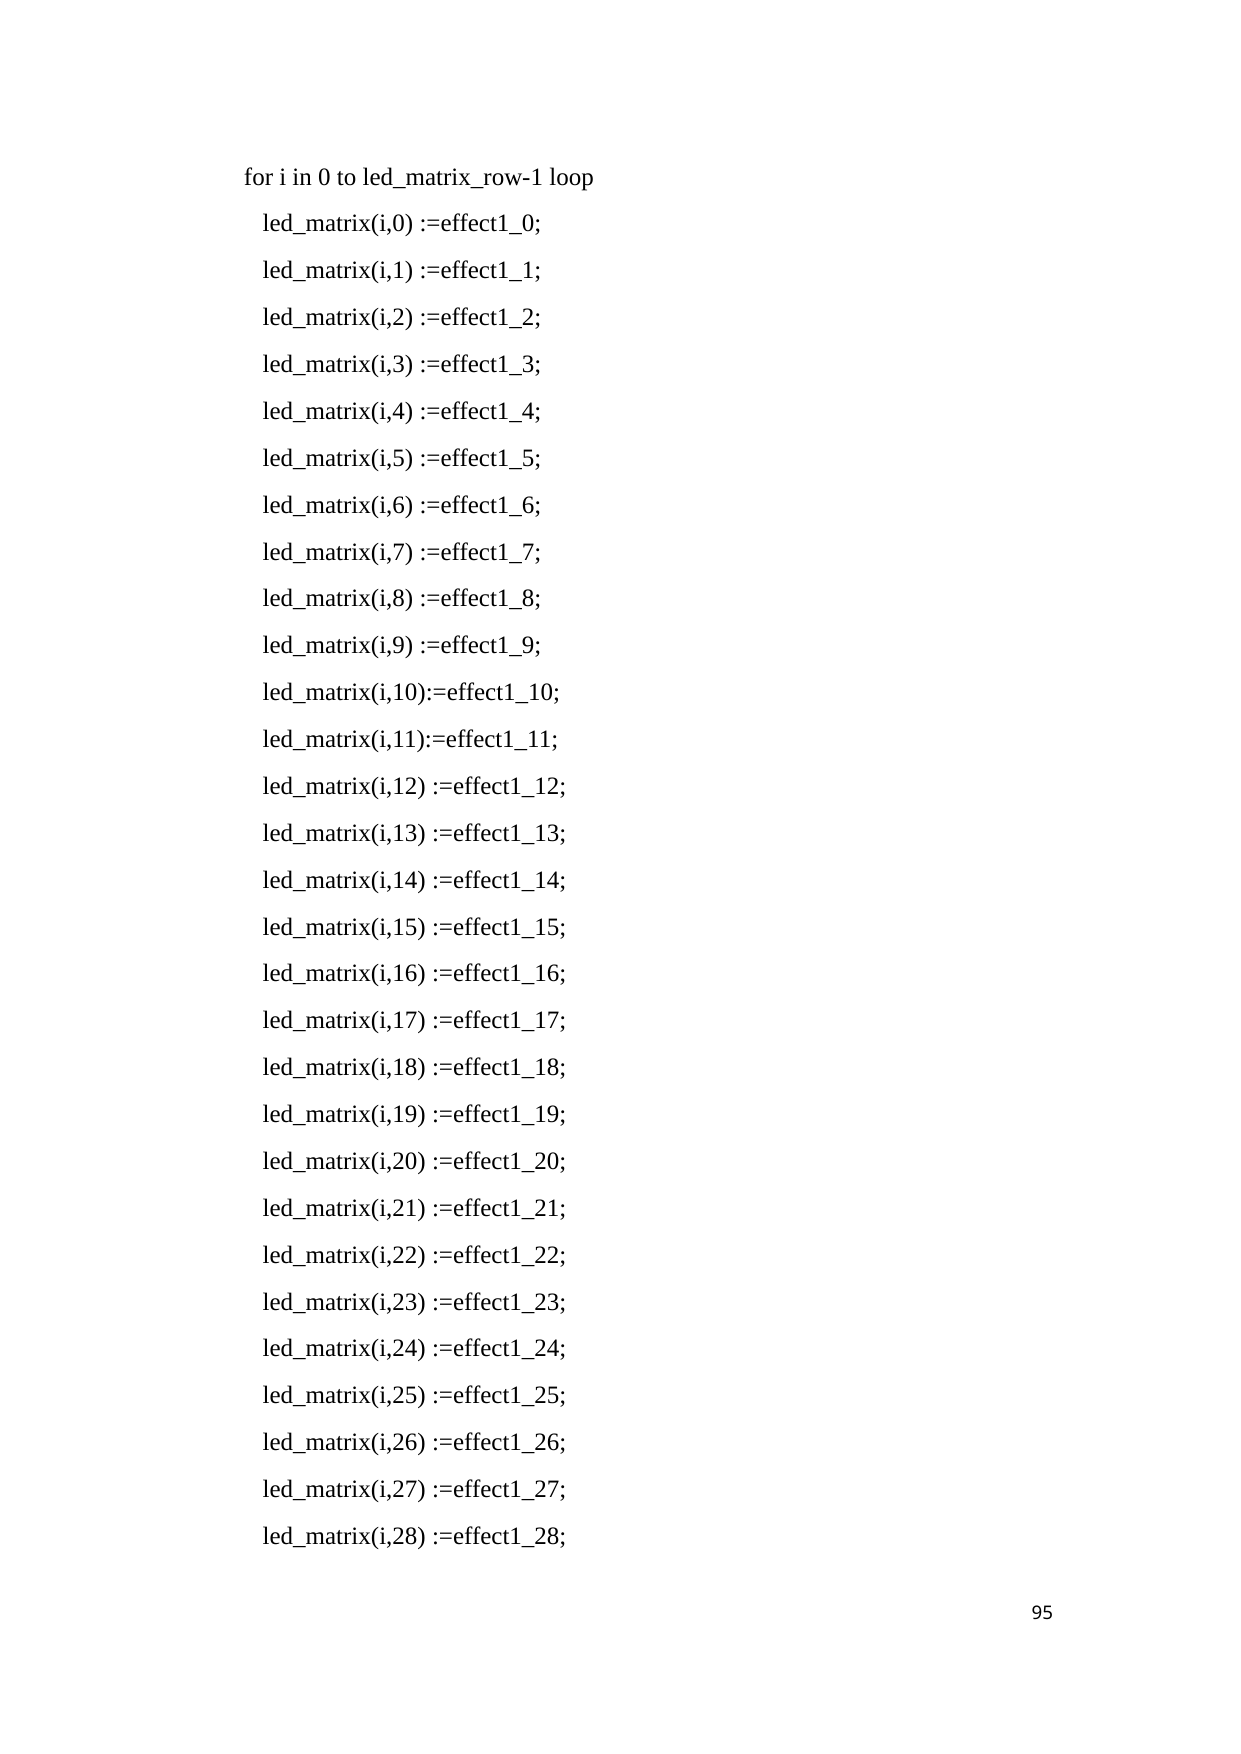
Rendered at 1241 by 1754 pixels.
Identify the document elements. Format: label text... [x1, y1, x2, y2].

text led_matrix(i,15) :=effect1_15; [187, 910, 1053, 942]
text led_matrix(i,20) :=effect1_20; [187, 1144, 1053, 1177]
text led_matrix(i,2) :=effect1_2; [187, 300, 1053, 333]
text led_matrix(i,7) :=effect1_7; [187, 535, 1053, 567]
text led_matrix(i,19) :=effect1_19; [187, 1097, 1053, 1130]
text led_matrix(i,21) :=effect1_21; [187, 1191, 1053, 1223]
text led_matrix(i,5) :=effect1_5; [187, 441, 1053, 473]
text led_matrix(i,22) :=effect1_22; [187, 1238, 1053, 1270]
text led_matrix(i,0) :=effect1_0; [187, 207, 1053, 239]
text led_matrix(i,18) :=effect1_18; [187, 1050, 1053, 1083]
text led_matrix(i,11):=effect1_11; [187, 722, 1053, 755]
text led_matrix(i,27) :=effect1_27; [187, 1472, 1053, 1505]
text led_matrix(i,28) :=effect1_28; [187, 1519, 1053, 1552]
text led_matrix(i,1) :=effect1_1; [187, 253, 1053, 286]
text led_matrix(i,14) :=effect1_14; [187, 863, 1053, 895]
text for i in 0 to led_matrix_row-1 loop [187, 160, 1053, 192]
text led_matrix(i,16) :=effect1_16; [187, 957, 1053, 989]
text led_matrix(i,24) :=effect1_24; [187, 1332, 1053, 1364]
text led_matrix(i,25) :=effect1_25; [187, 1378, 1053, 1411]
text led_matrix(i,6) :=effect1_6; [187, 488, 1053, 520]
text led_matrix(i,3) :=effect1_3; [187, 347, 1053, 380]
text led_matrix(i,8) :=effect1_8; [187, 582, 1053, 614]
text led_matrix(i,17) :=effect1_17; [187, 1003, 1053, 1036]
text led_matrix(i,23) :=effect1_23; [187, 1285, 1053, 1317]
text led_matrix(i,26) :=effect1_26; [187, 1425, 1053, 1458]
text led_matrix(i,9) :=effect1_9; [187, 628, 1053, 661]
text led_matrix(i,13) :=effect1_13; [187, 816, 1053, 848]
text led_matrix(i,12) :=effect1_12; [187, 769, 1053, 802]
text led_matrix(i,4) :=effect1_4; [187, 394, 1053, 427]
text led_matrix(i,10):=effect1_10; [187, 675, 1053, 708]
